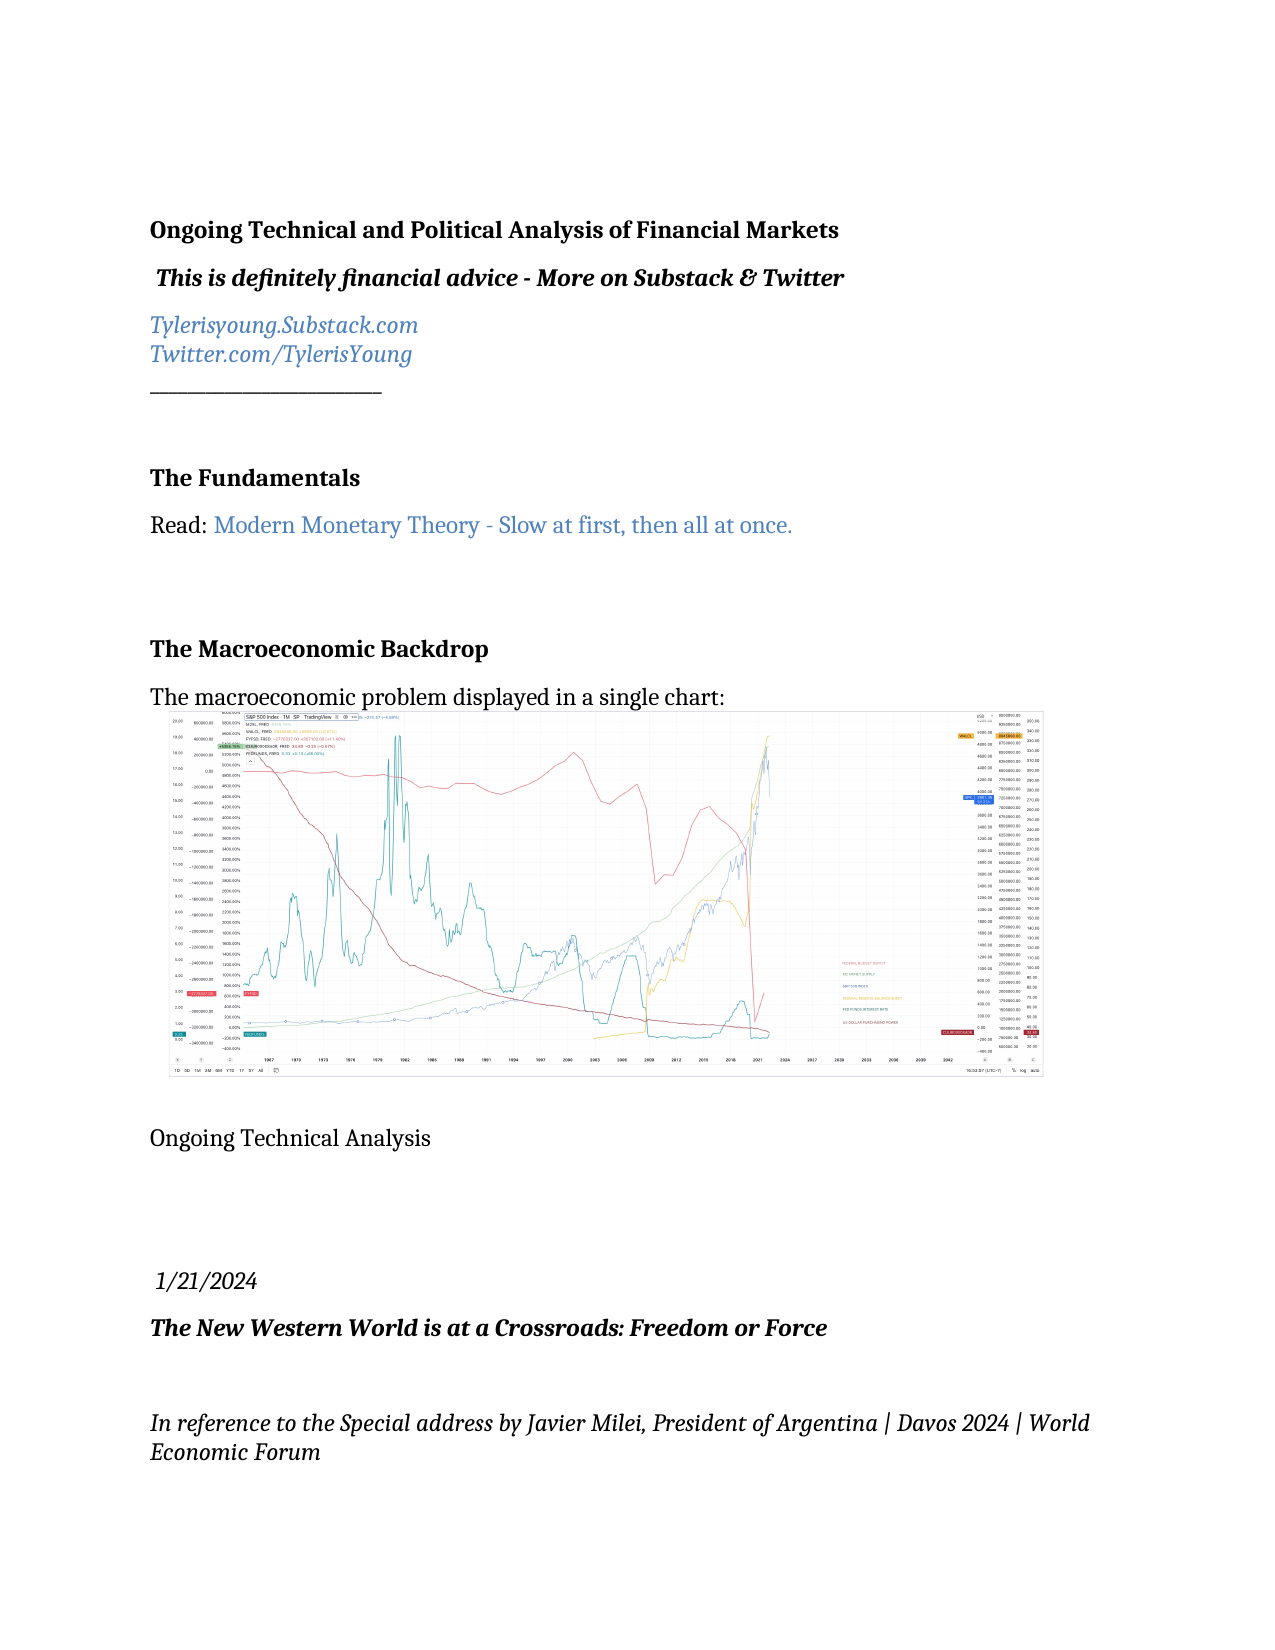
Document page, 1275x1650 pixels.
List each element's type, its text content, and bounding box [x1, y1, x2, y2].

text Ongoing Technical and Political Analysis of Financial Markets [150, 216, 1125, 245]
text In reference to the Special address by Javier Milei, President of Argentina | Davos 2024 | World Economic Forum [150, 1409, 1125, 1467]
text The Fundamentals [150, 464, 1125, 492]
text 1/21/2024 [150, 1267, 1125, 1296]
text The New Western World is at a Crossroads: Freedom or Force [150, 1314, 1125, 1343]
text Tylerisyoung.Substack.com Twitter.com/TylerisYoung _________________________ [150, 311, 1125, 397]
text Ongoing Technical Analysis [150, 1096, 1125, 1153]
text The Macroeconomic Backdrop [150, 635, 1125, 664]
text Read: Modern Monetary Theory - Slow at first, then all at once. [150, 511, 1125, 540]
text This is definitely financial advice - More on Substack & Twitter [150, 264, 1125, 292]
picture [168, 711, 1044, 1077]
